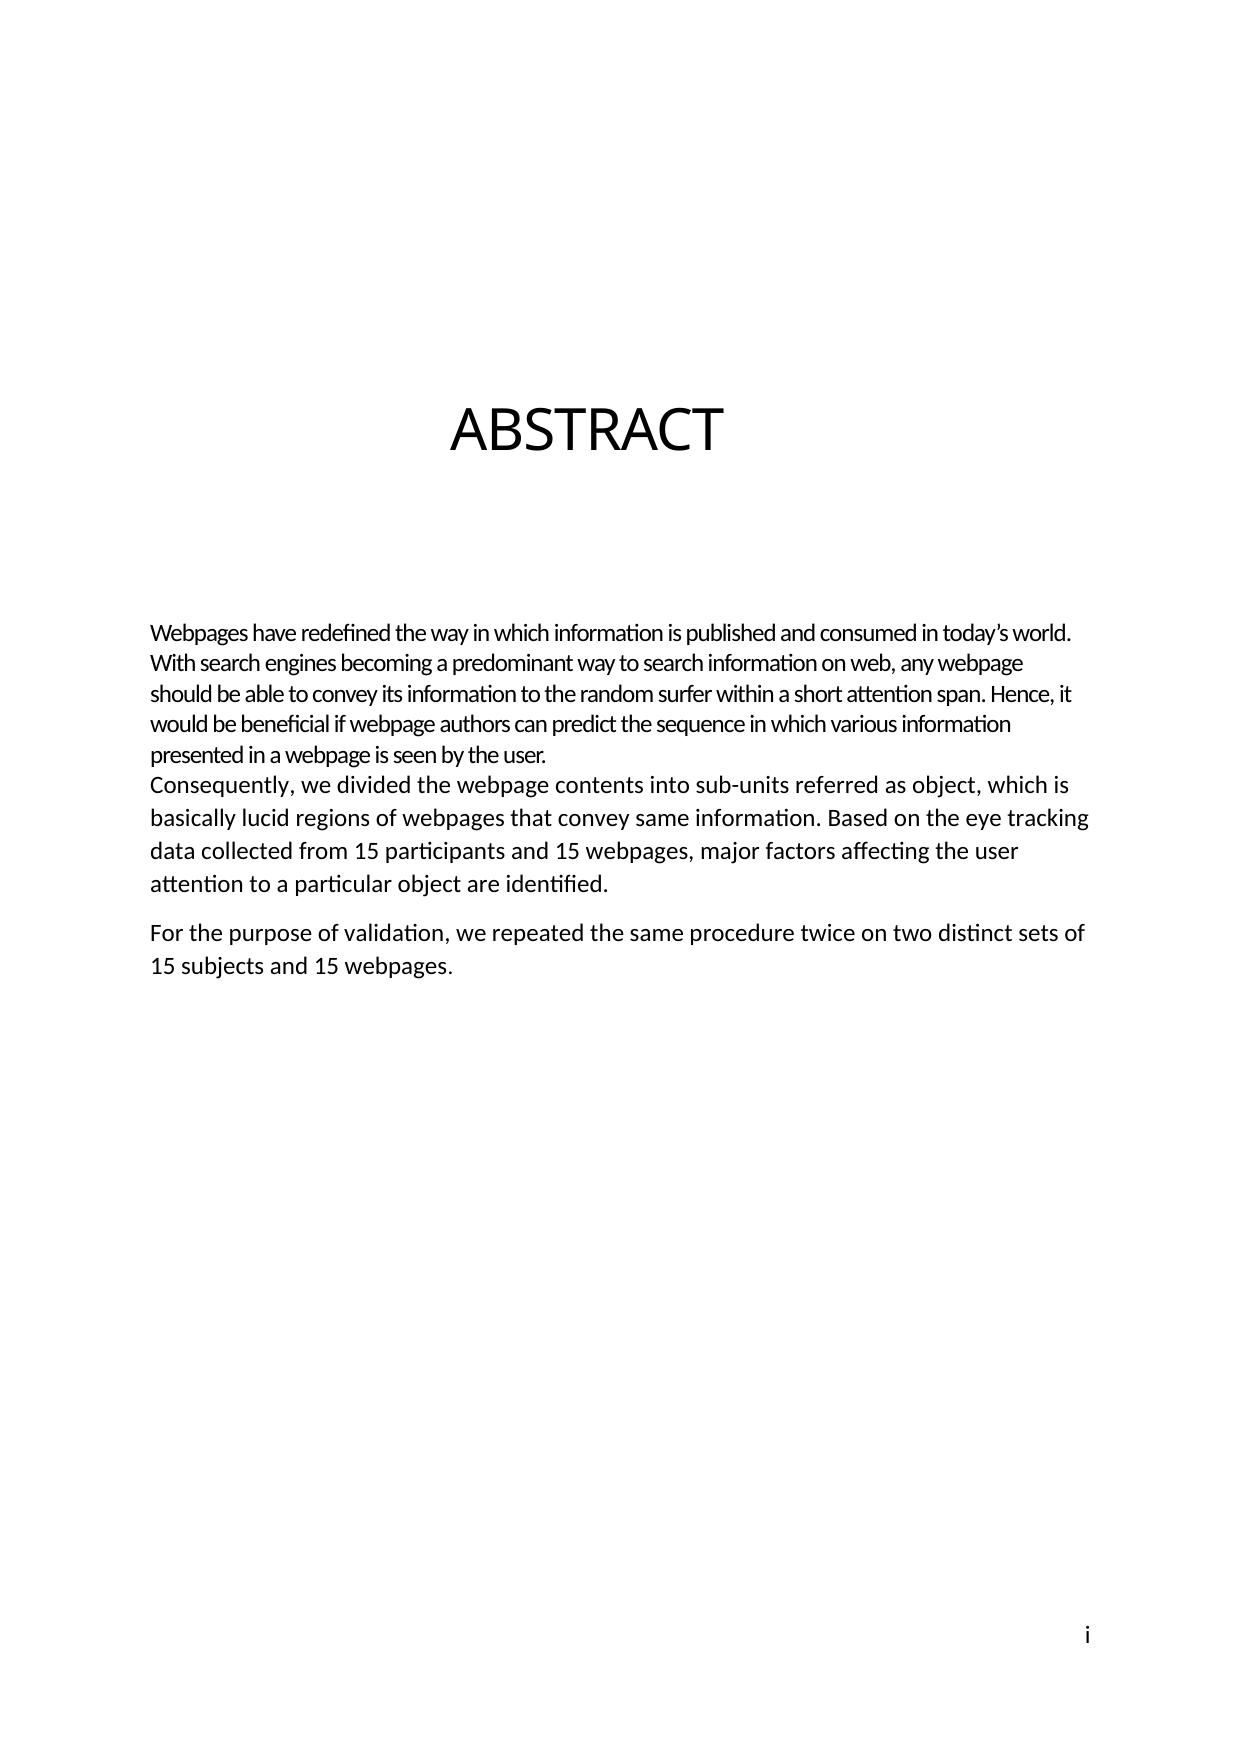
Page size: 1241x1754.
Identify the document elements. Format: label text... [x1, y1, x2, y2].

title ABSTRACT [375, 388, 1090, 468]
text For the purpose of validation, we repeated the same procedure twice on two distinct sets of 15 subjects and 15 webpages. [150, 918, 1090, 981]
title Webpages have redefined the way in which information is published and consumed in today’s world. With search engines becoming a predominant way to search information on web, any webpage should be able to convey its information to the random surfer within a short attention span. Hence, it would be beneficial if webpage authors can predict the sequence in which various information presented in a webpage is seen by the user. [150, 617, 1090, 769]
text Consequently, we divided the webpage contents into sub-units referred as object, which is basically lucid regions of webpages that convey same information. Based on the eye tracking data collected from 15 participants and 15 webpages, major factors affecting the user attention to a particular object are identified. [150, 769, 1090, 898]
